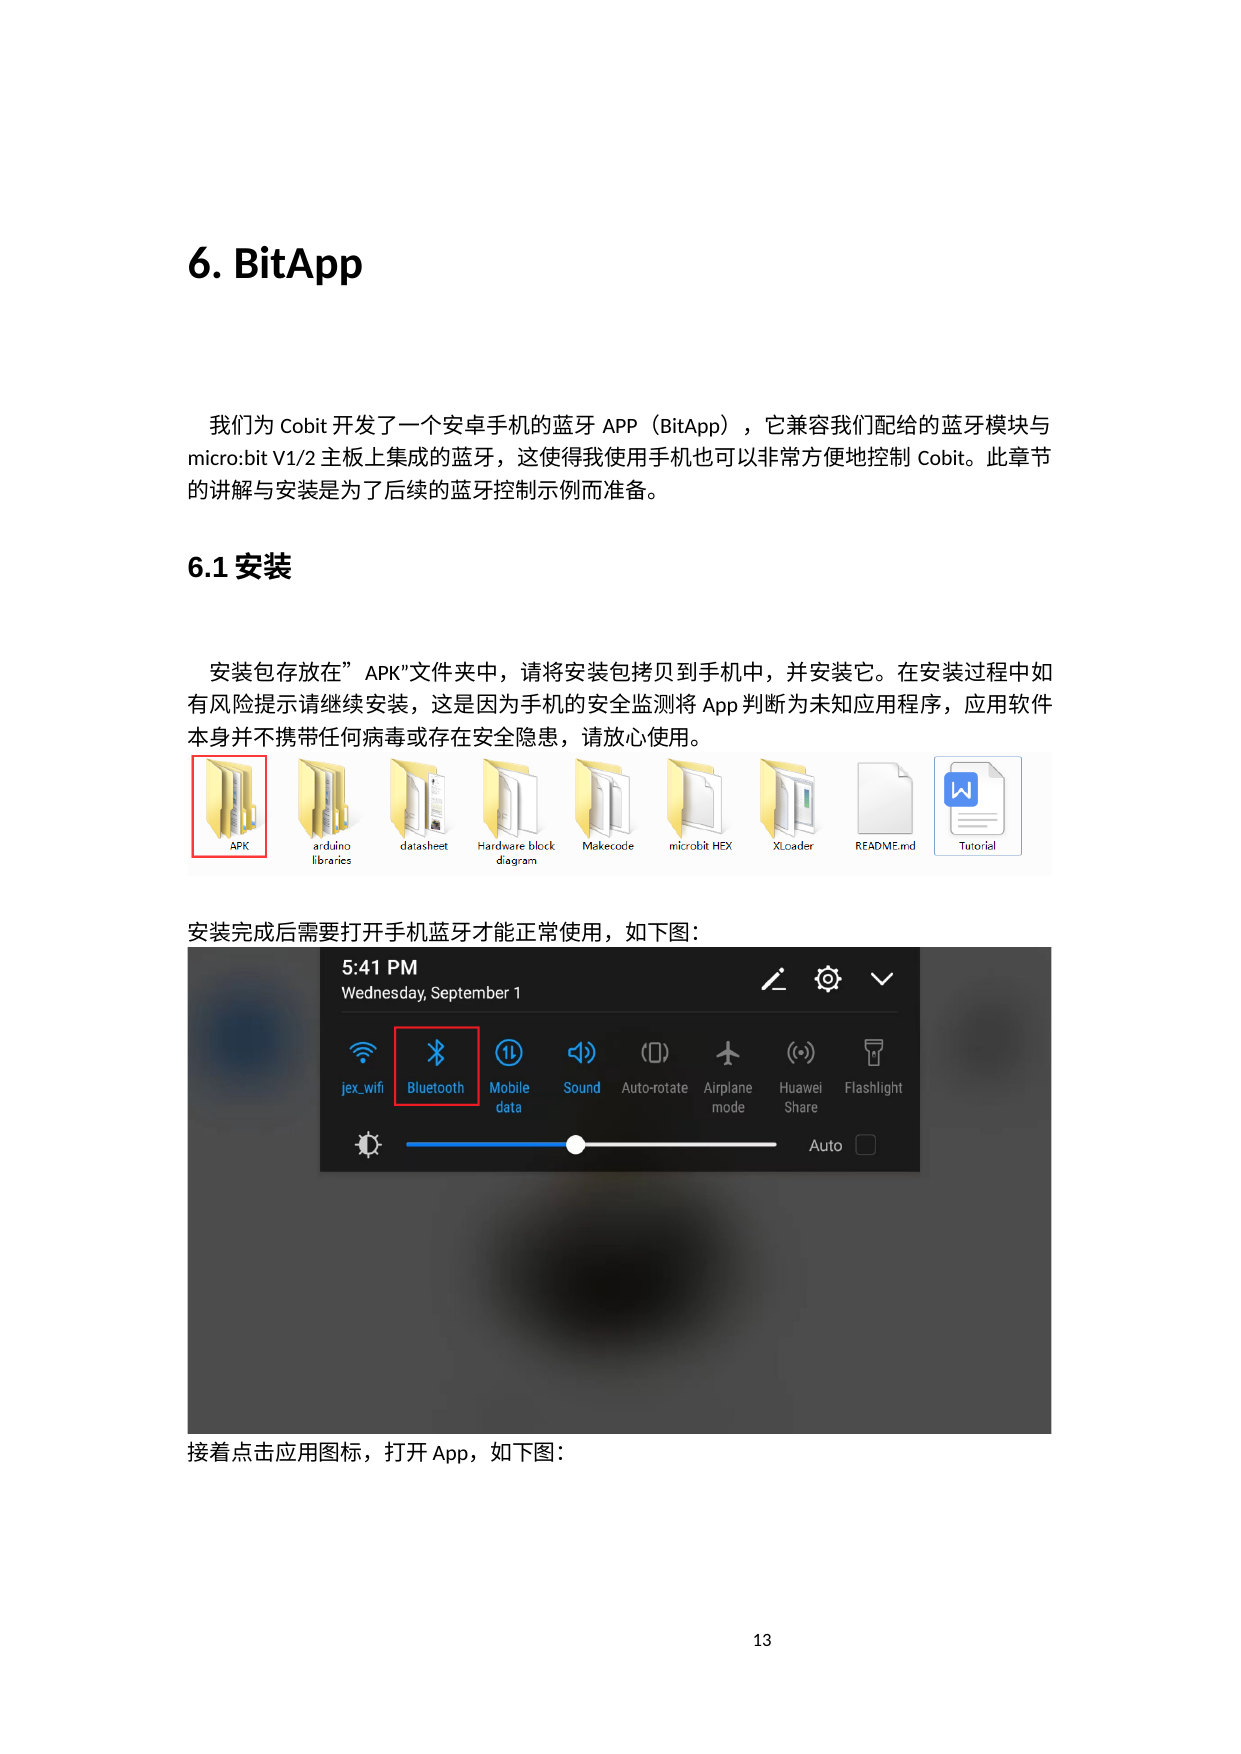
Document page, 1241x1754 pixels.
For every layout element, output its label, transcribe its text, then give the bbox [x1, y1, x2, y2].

text 我们为Cobit开发了一个安卓手机的蓝牙APP（BitApp），它兼容我们配给的蓝牙模块与micro:bit V1/2主板上集成的蓝牙，这使得我使用手机也可以非常方便地控制Cobit。此章节的讲解与安装是为了后续的蓝牙控制示例而准备。 [187, 407, 1053, 505]
text 安装包存放在”APK”文件夹中，请将安装包拷贝到手机中，并安装它。在安装过程中如有风险提示请继续安装，这是因为手机的安全监测将App判断为未知应用程序，应用软件本身并不携带任何病毒或存在安全隐患，请放心使用。 [187, 654, 1053, 752]
text 安装完成后需要打开手机蓝牙才能正常使用，如下图： [187, 914, 1053, 947]
subtitle 6.1安装 [187, 532, 1053, 597]
picture [187, 752, 1052, 876]
subtitle BitApp [187, 230, 1053, 295]
picture [187, 947, 1052, 1434]
text 接着点击应用图标，打开App，如下图： [187, 1434, 1053, 1467]
